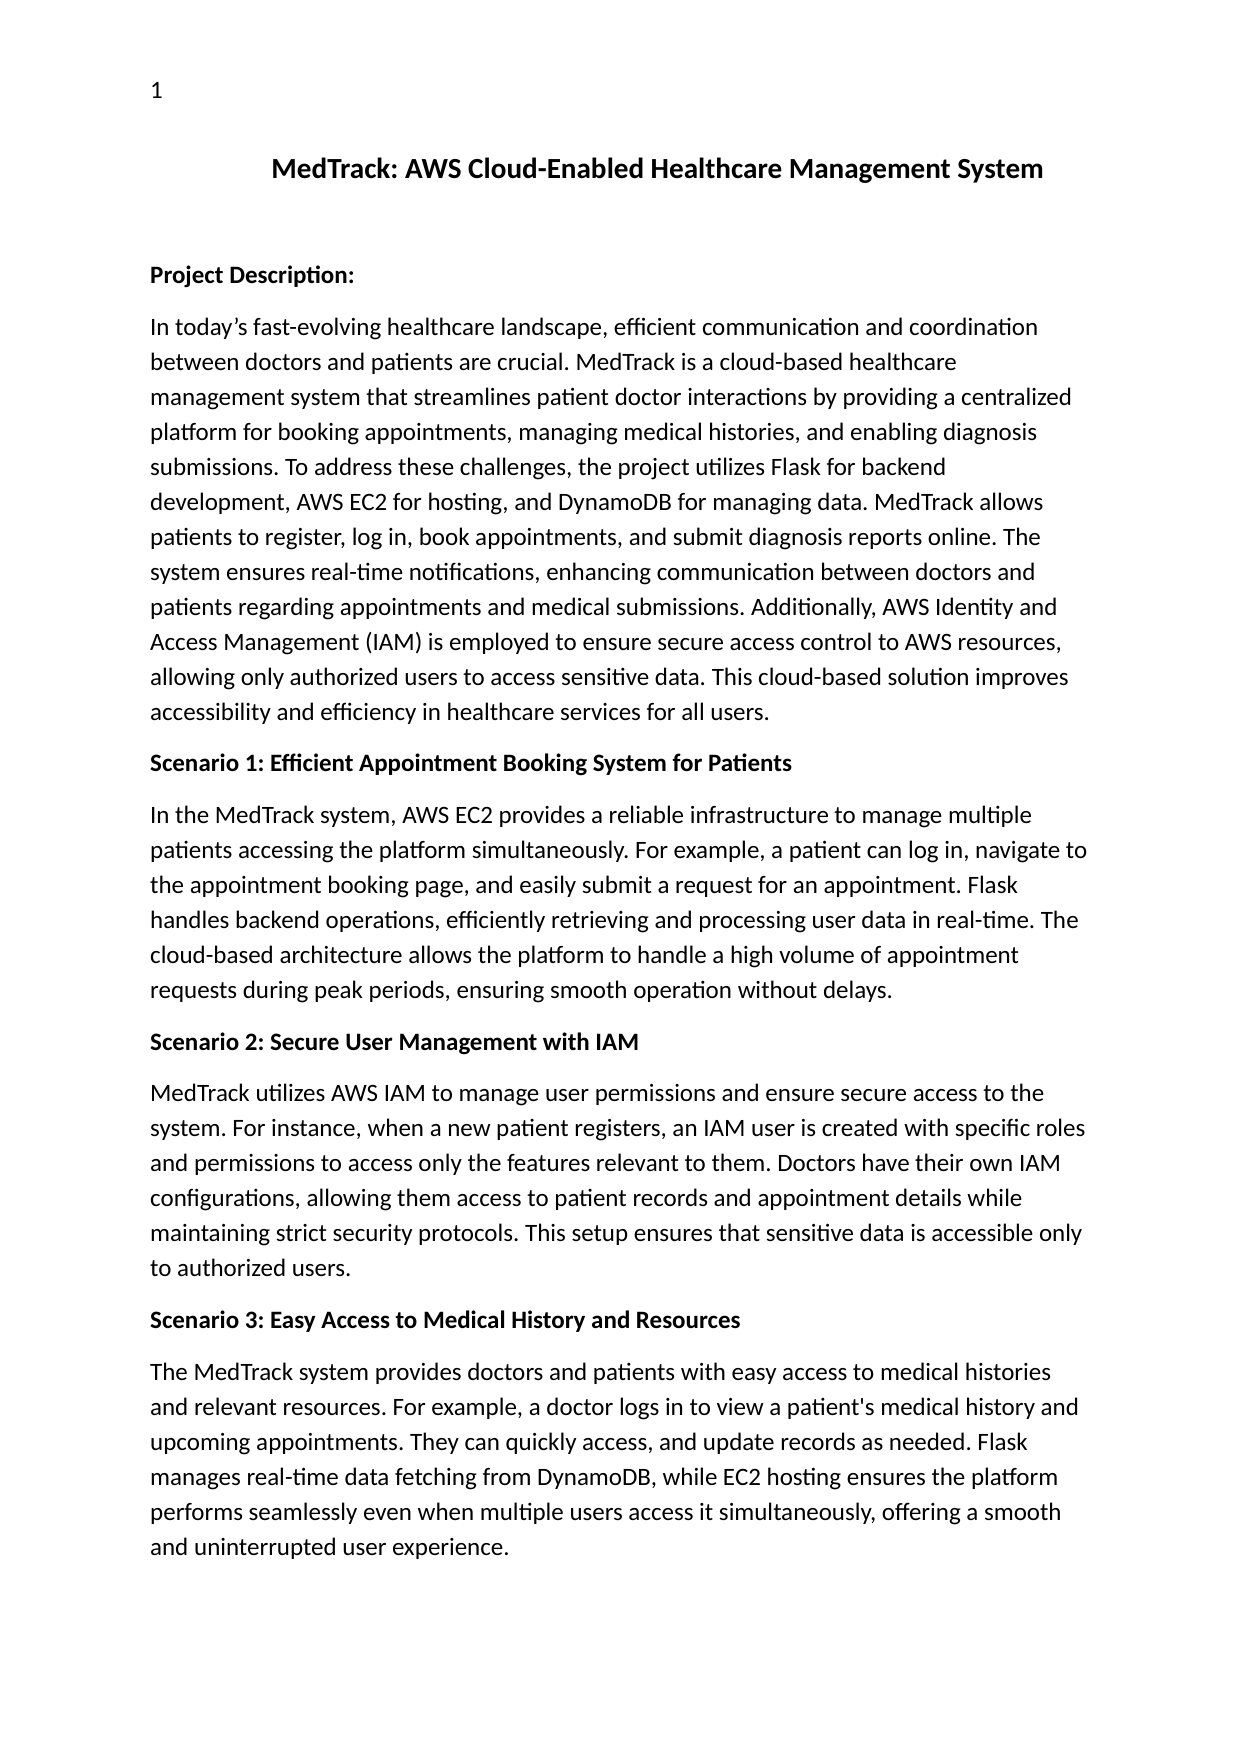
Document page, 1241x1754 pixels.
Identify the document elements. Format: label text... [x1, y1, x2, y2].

text Project Description: [150, 259, 1090, 290]
text In the MedTrack system, AWS EC2 provides a reliable infrastructure to manage multiple patients accessing the platform simultaneously. For example, a patient can log in, navigate to the appointment booking page, and easily submit a request for an appointment. Flask handles backend operations, efficiently retrieving and processing user data in real-time. The cloud-based architecture allows the platform to handle a high volume of appointment requests during peak periods, ensuring smooth operation without delays. [150, 799, 1090, 1005]
text In today’s fast-evolving healthcare landscape, efficient communication and coordination between doctors and patients are crucial. MedTrack is a cloud-based healthcare management system that streamlines patient doctor interactions by providing a centralized platform for booking appointments, managing medical histories, and enabling diagnosis submissions. To address these challenges, the project utilizes Flask for backend development, AWS EC2 for hosting, and DynamoDB for managing data. MedTrack allows patients to register, log in, book appointments, and submit diagnosis reports online. The system ensures real-time notifications, enhancing communication between doctors and patients regarding appointments and medical submissions. Additionally, AWS Identity and Access Management (IAM) is employed to ensure secure access control to AWS resources, allowing only authorized users to access sensitive data. This cloud-based solution improves accessibility and efficiency in healthcare services for all users. [150, 311, 1090, 726]
text Scenario 3: Easy Access to Medical History and Resources [150, 1304, 1090, 1335]
text The MedTrack system provides doctors and patients with easy access to medical histories and relevant resources. For example, a doctor logs in to view a patient's medical history and upcoming appointments. They can quickly access, and update records as needed. Flask manages real-time data fetching from DynamoDB, while EC2 hosting ensures the platform performs seamlessly even when multiple users access it simultaneously, offering a smooth and uninterrupted user experience. [150, 1356, 1090, 1561]
text MedTrack: AWS Cloud-Enabled Healthcare Management System [150, 150, 1090, 186]
text Scenario 2: Secure User Management with IAM [150, 1026, 1090, 1056]
text MedTrack utilizes AWS IAM to manage user permissions and ensure secure access to the system. For instance, when a new patient registers, an IAM user is created with specific roles and permissions to access only the features relevant to them. Doctors have their own IAM configurations, allowing them access to patient records and appointment details while maintaining strict security protocols. This setup ensures that sensitive data is accessible only to authorized users. [150, 1078, 1090, 1283]
text Scenario 1: Efficient Appointment Booking System for Patients [150, 748, 1090, 778]
